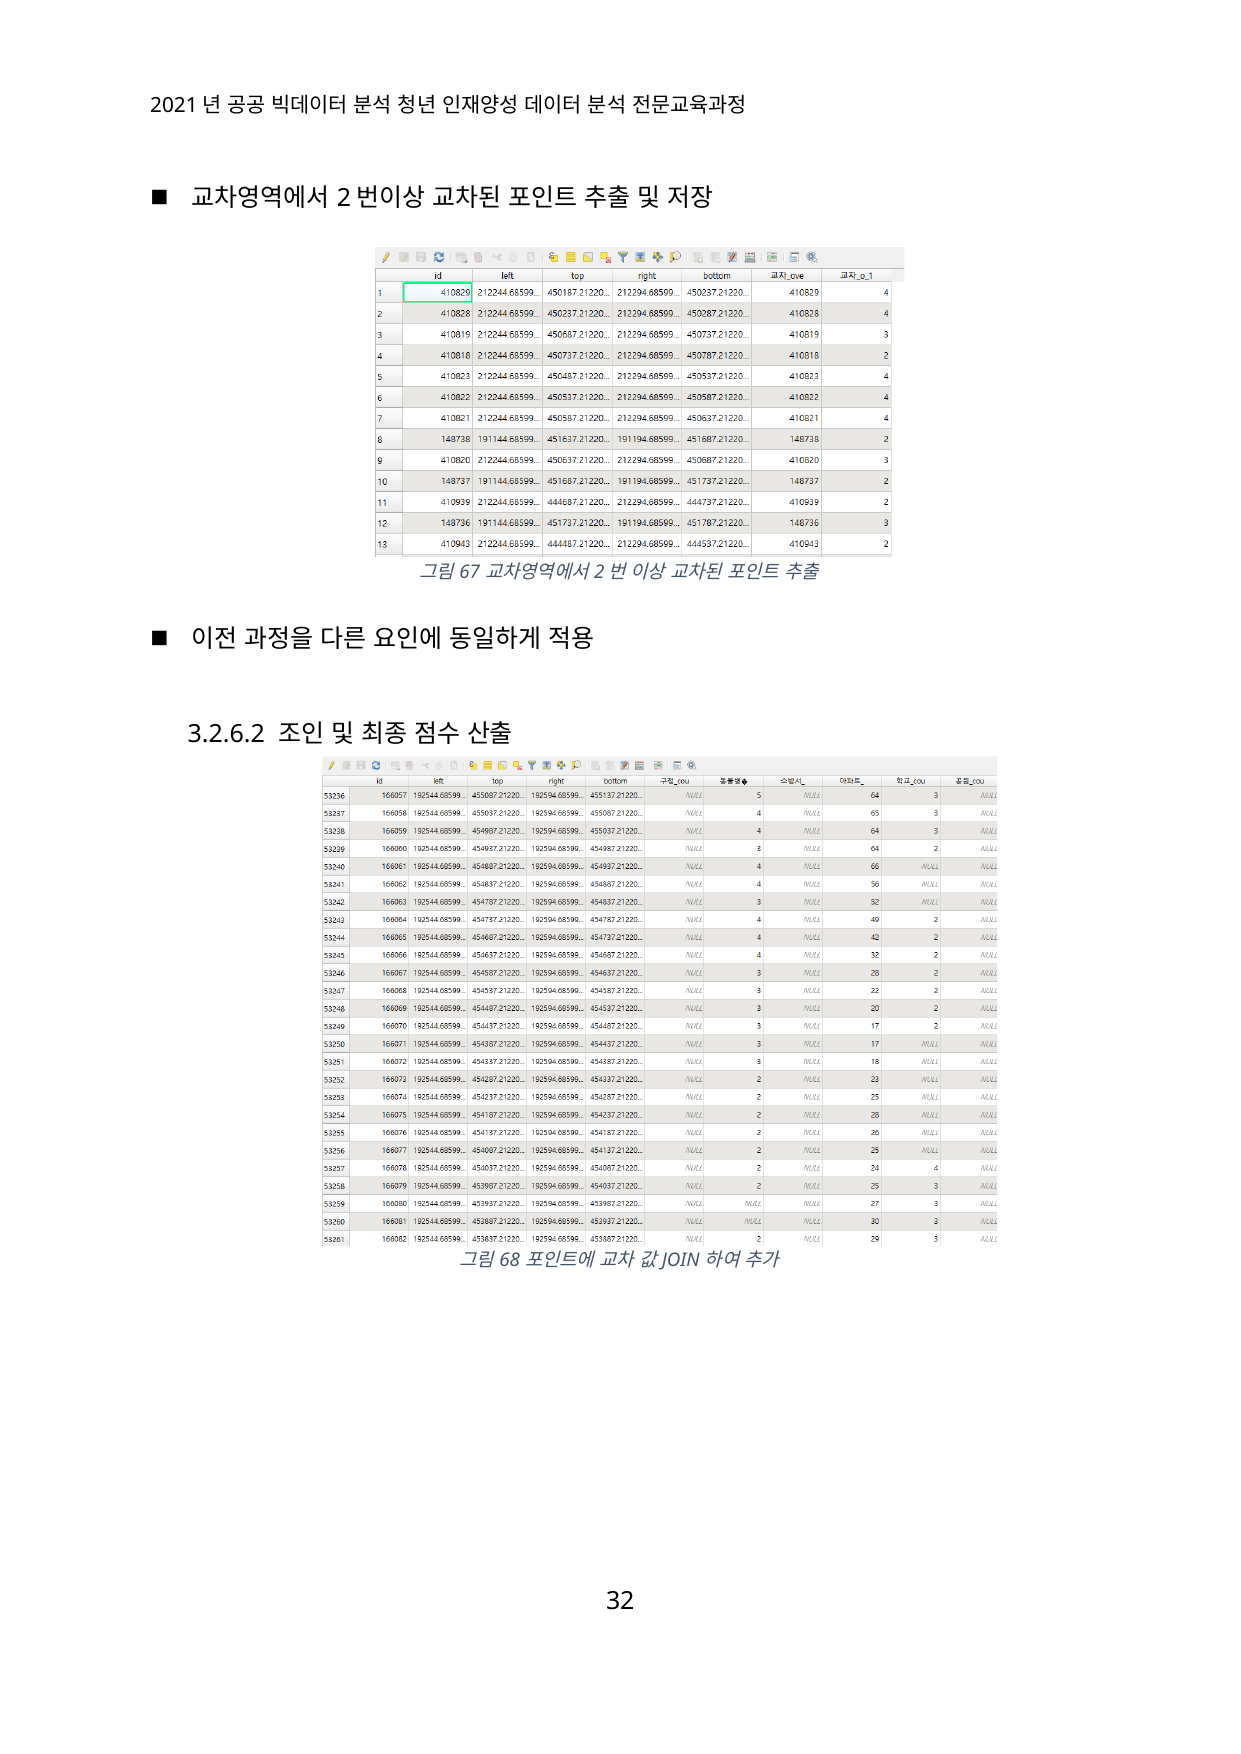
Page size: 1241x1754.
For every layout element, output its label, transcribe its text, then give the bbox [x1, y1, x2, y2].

text 그림 67 교차영역에서 2번 이상 교차된 포인트 추출 [150, 557, 1090, 584]
list 교차영역에서 2번이상 교차된 포인트 추출 및 저장 [150, 177, 1090, 213]
picture [322, 755, 998, 1246]
list 이전 과정을 다른 요인에 동일하게 적용 [150, 618, 1090, 654]
subtitle 조인 및 최종 점수 산출 [187, 713, 1065, 749]
picture [375, 247, 905, 557]
text 그림 68 포인트에 교차 값 JOIN 하여 추가 [150, 1245, 1090, 1272]
